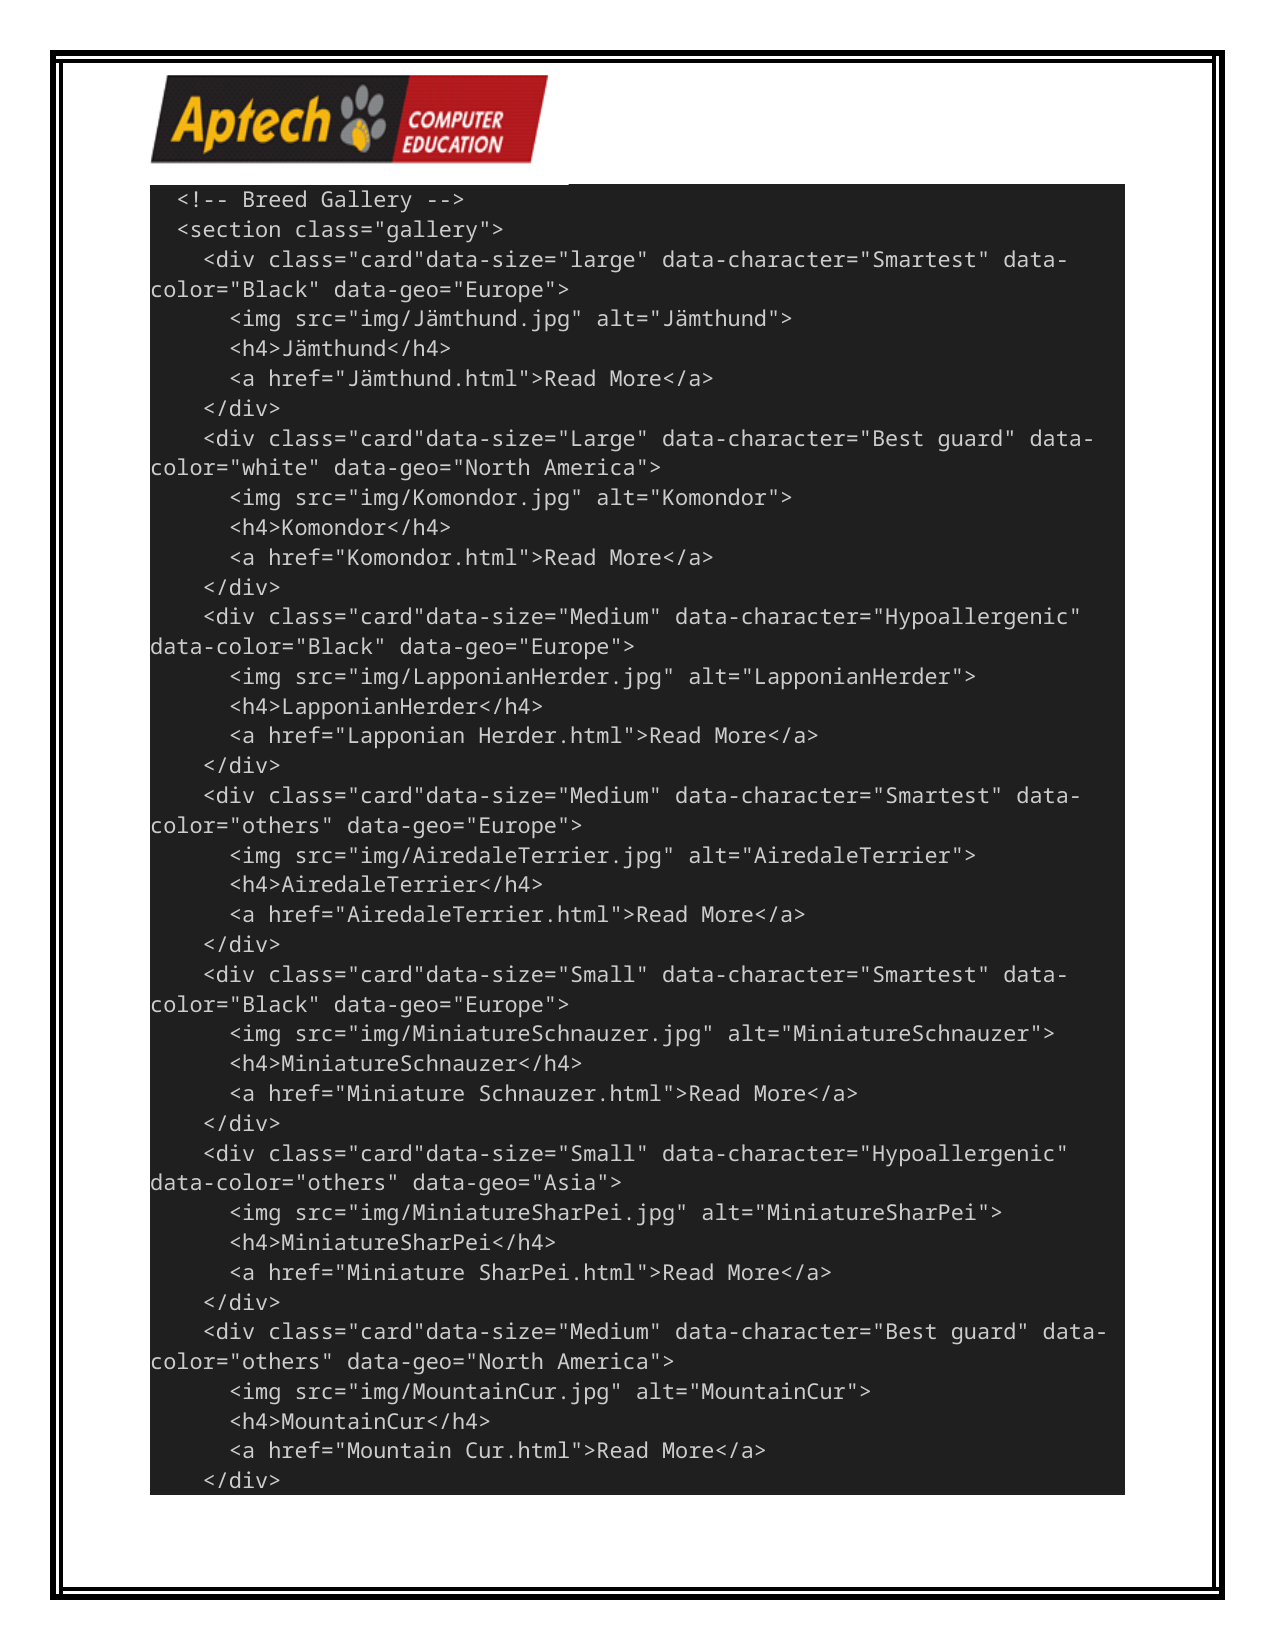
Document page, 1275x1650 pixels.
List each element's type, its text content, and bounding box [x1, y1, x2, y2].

text </div> [150, 571, 1125, 601]
text <h4>Jämthund</h4> [150, 333, 1125, 363]
text <!-- Breed Gallery --> [150, 184, 1125, 214]
text <div class="card"data-size="Small" data-character="Smartest" data-color="Black" data-geo="Europe"> [150, 959, 1125, 1018]
text <a href="Jämthund.html">Read More</a> [150, 363, 1125, 393]
text <h4>MiniatureSharPei</h4> [150, 1227, 1125, 1257]
text <a href="Komondor.html">Read More</a> [150, 542, 1125, 571]
text <div class="card"data-size="Large" data-character="Best guard" data-color="white" data-geo="North America"> [150, 422, 1125, 482]
text <h4>AiredaleTerrier</h4> [150, 869, 1125, 899]
text <img src="img/LapponianHerder.jpg" alt="LapponianHerder"> [150, 661, 1125, 691]
text <h4>MiniatureSchnauzer</h4> [150, 1048, 1125, 1078]
text <div class="card"data-size="Small" data-character="Hypoallergenic" data-color="others" data-geo="Asia"> [150, 1137, 1125, 1197]
text <h4>MountainCur</h4> [150, 1406, 1125, 1435]
text </div> [150, 1465, 1125, 1495]
text <section class="gallery"> [150, 214, 1125, 244]
text <img src="img/Komondor.jpg" alt="Komondor"> [150, 482, 1125, 512]
text <a href="AiredaleTerrier.html">Read More</a> [150, 899, 1125, 929]
text <h4>Komondor</h4> [150, 512, 1125, 542]
text </div> [150, 393, 1125, 422]
text </div> [150, 929, 1125, 959]
text </div> [150, 1286, 1125, 1316]
text <a href="Lapponian Herder.html">Read More</a> [150, 720, 1125, 750]
text <a href="Miniature Schnauzer.html">Read More</a> [150, 1078, 1125, 1108]
picture [150, 75, 569, 185]
text <a href="Miniature SharPei.html">Read More</a> [150, 1257, 1125, 1286]
text <img src="img/MountainCur.jpg" alt="MountainCur"> [150, 1376, 1125, 1406]
text <div class="card"data-size="Medium" data-character="Hypoallergenic" data-color="Black" data-geo="Europe"> [150, 601, 1125, 661]
text <img src="img/MiniatureSchnauzer.jpg" alt="MiniatureSchnauzer"> [150, 1018, 1125, 1048]
text <h4>LapponianHerder</h4> [150, 691, 1125, 720]
text <div class="card"data-size="large" data-character="Smartest" data-color="Black" data-geo="Europe"> [150, 244, 1125, 303]
text <div class="card"data-size="Medium" data-character="Smartest" data-color="others" data-geo="Europe"> [150, 780, 1125, 839]
text <div class="card"data-size="Medium" data-character="Best guard" data-color="others" data-geo="North America"> [150, 1316, 1125, 1376]
text </div> [150, 1108, 1125, 1137]
text <a href="Mountain Cur.html">Read More</a> [150, 1435, 1125, 1465]
text <img src="img/Jämthund.jpg" alt="Jämthund"> [150, 303, 1125, 333]
text <img src="img/MiniatureSharPei.jpg" alt="MiniatureSharPei"> [150, 1197, 1125, 1227]
text <img src="img/AiredaleTerrier.jpg" alt="AiredaleTerrier"> [150, 839, 1125, 869]
text </div> [150, 750, 1125, 780]
